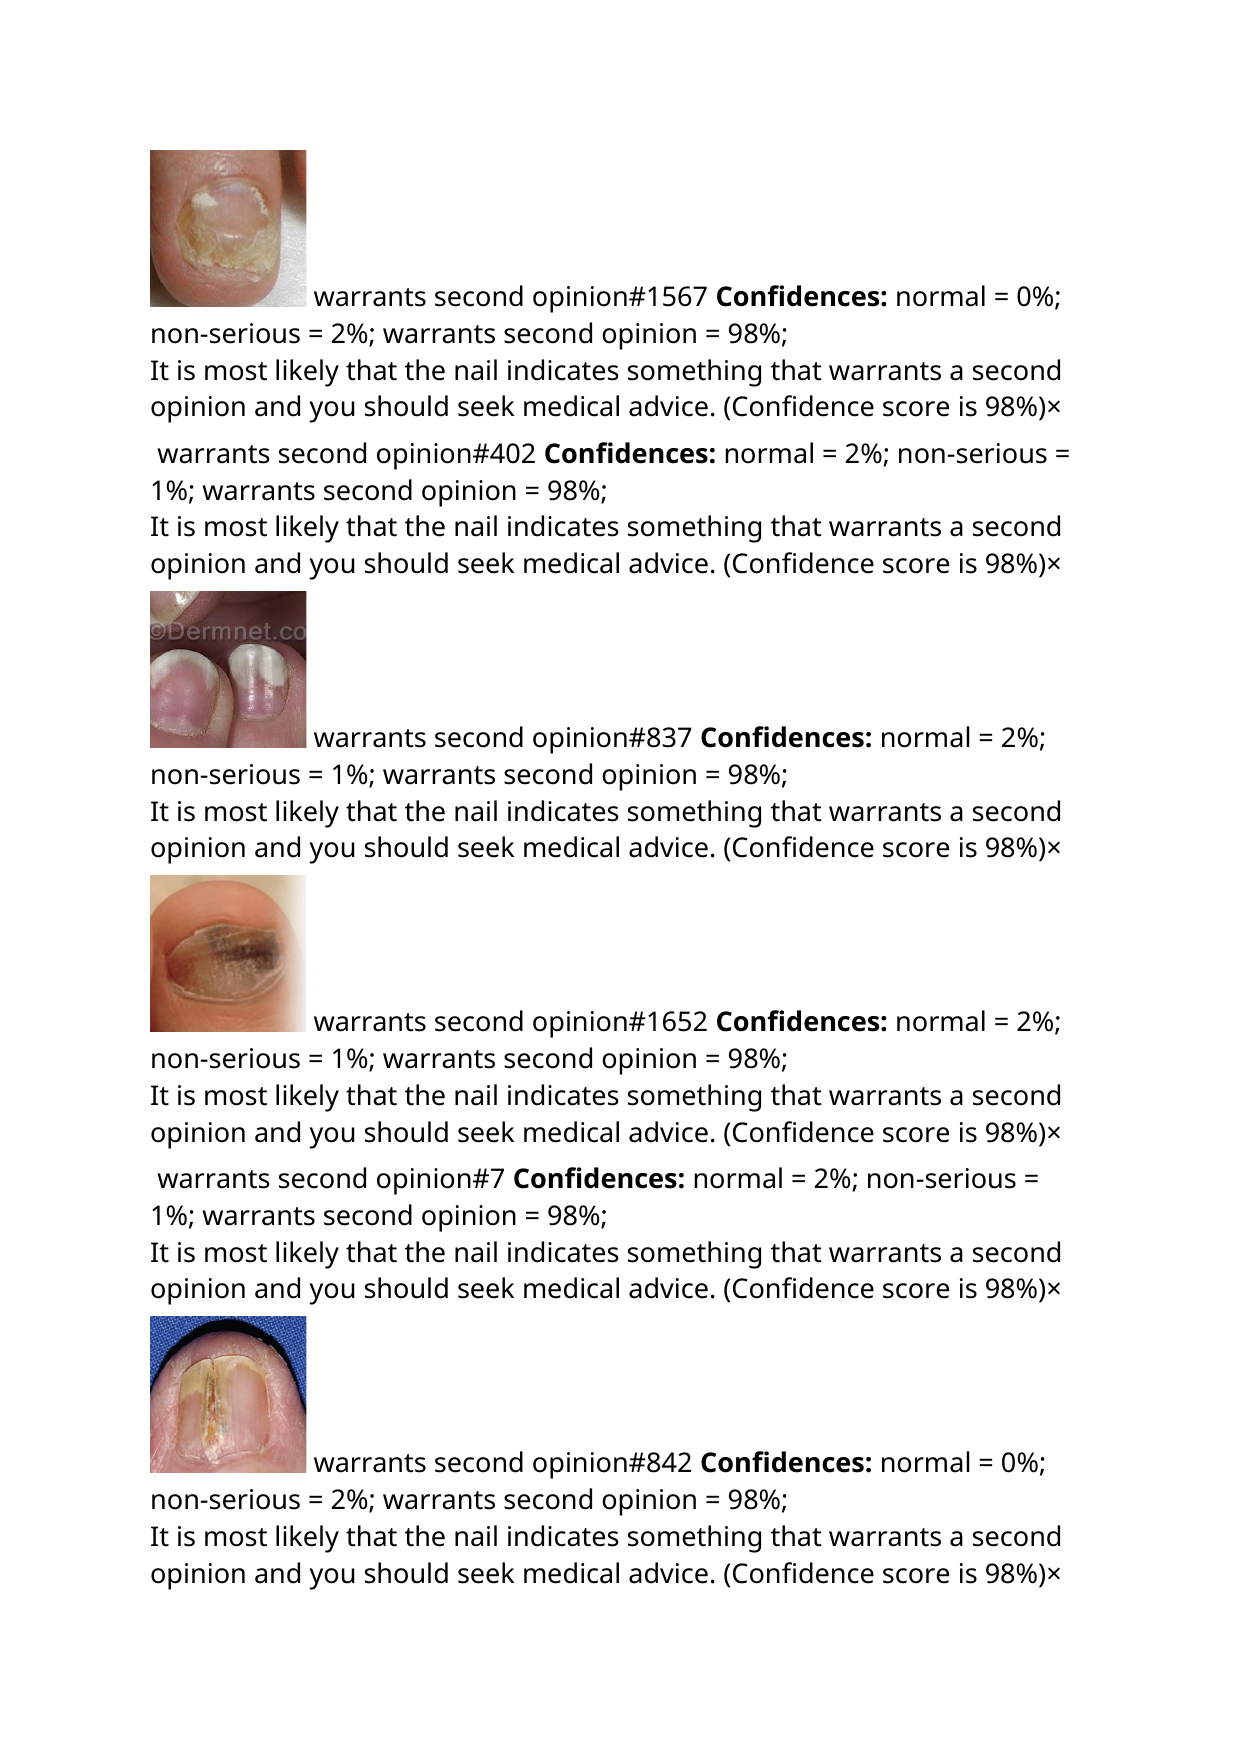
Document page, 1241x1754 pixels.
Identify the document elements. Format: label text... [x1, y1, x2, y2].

text warrants second opinion#1567 Confidences: normal = 0%; non-serious = 2%; warrants second opinion = 98%; It is most likely that the nail indicates something that warrants a second opinion and you should seek medical advice. (Confidence score is 98%)× [150, 150, 1090, 425]
picture [150, 1316, 307, 1473]
picture [150, 150, 307, 307]
text warrants second opinion#842 Confidences: normal = 0%; non-serious = 2%; warrants second opinion = 98%; It is most likely that the nail indicates something that warrants a second opinion and you should seek medical advice. (Confidence score is 98%)× [150, 1316, 1090, 1591]
picture [150, 875, 307, 1032]
text warrants second opinion#837 Confidences: normal = 2%; non-serious = 1%; warrants second opinion = 98%; It is most likely that the nail indicates something that warrants a second opinion and you should seek medical advice. (Confidence score is 98%)× [150, 591, 1090, 866]
text warrants second opinion#7 Confidences: normal = 2%; non-serious = 1%; warrants second opinion = 98%; It is most likely that the nail indicates something that warrants a second opinion and you should seek medical advice. (Confidence score is 98%)× [150, 1159, 1090, 1307]
text warrants second opinion#1652 Confidences: normal = 2%; non-serious = 1%; warrants second opinion = 98%; It is most likely that the nail indicates something that warrants a second opinion and you should seek medical advice. (Confidence score is 98%)× [150, 875, 1090, 1150]
text warrants second opinion#402 Confidences: normal = 2%; non-serious = 1%; warrants second opinion = 98%; It is most likely that the nail indicates something that warrants a second opinion and you should seek medical advice. (Confidence score is 98%)× [150, 434, 1090, 582]
picture [150, 591, 307, 748]
